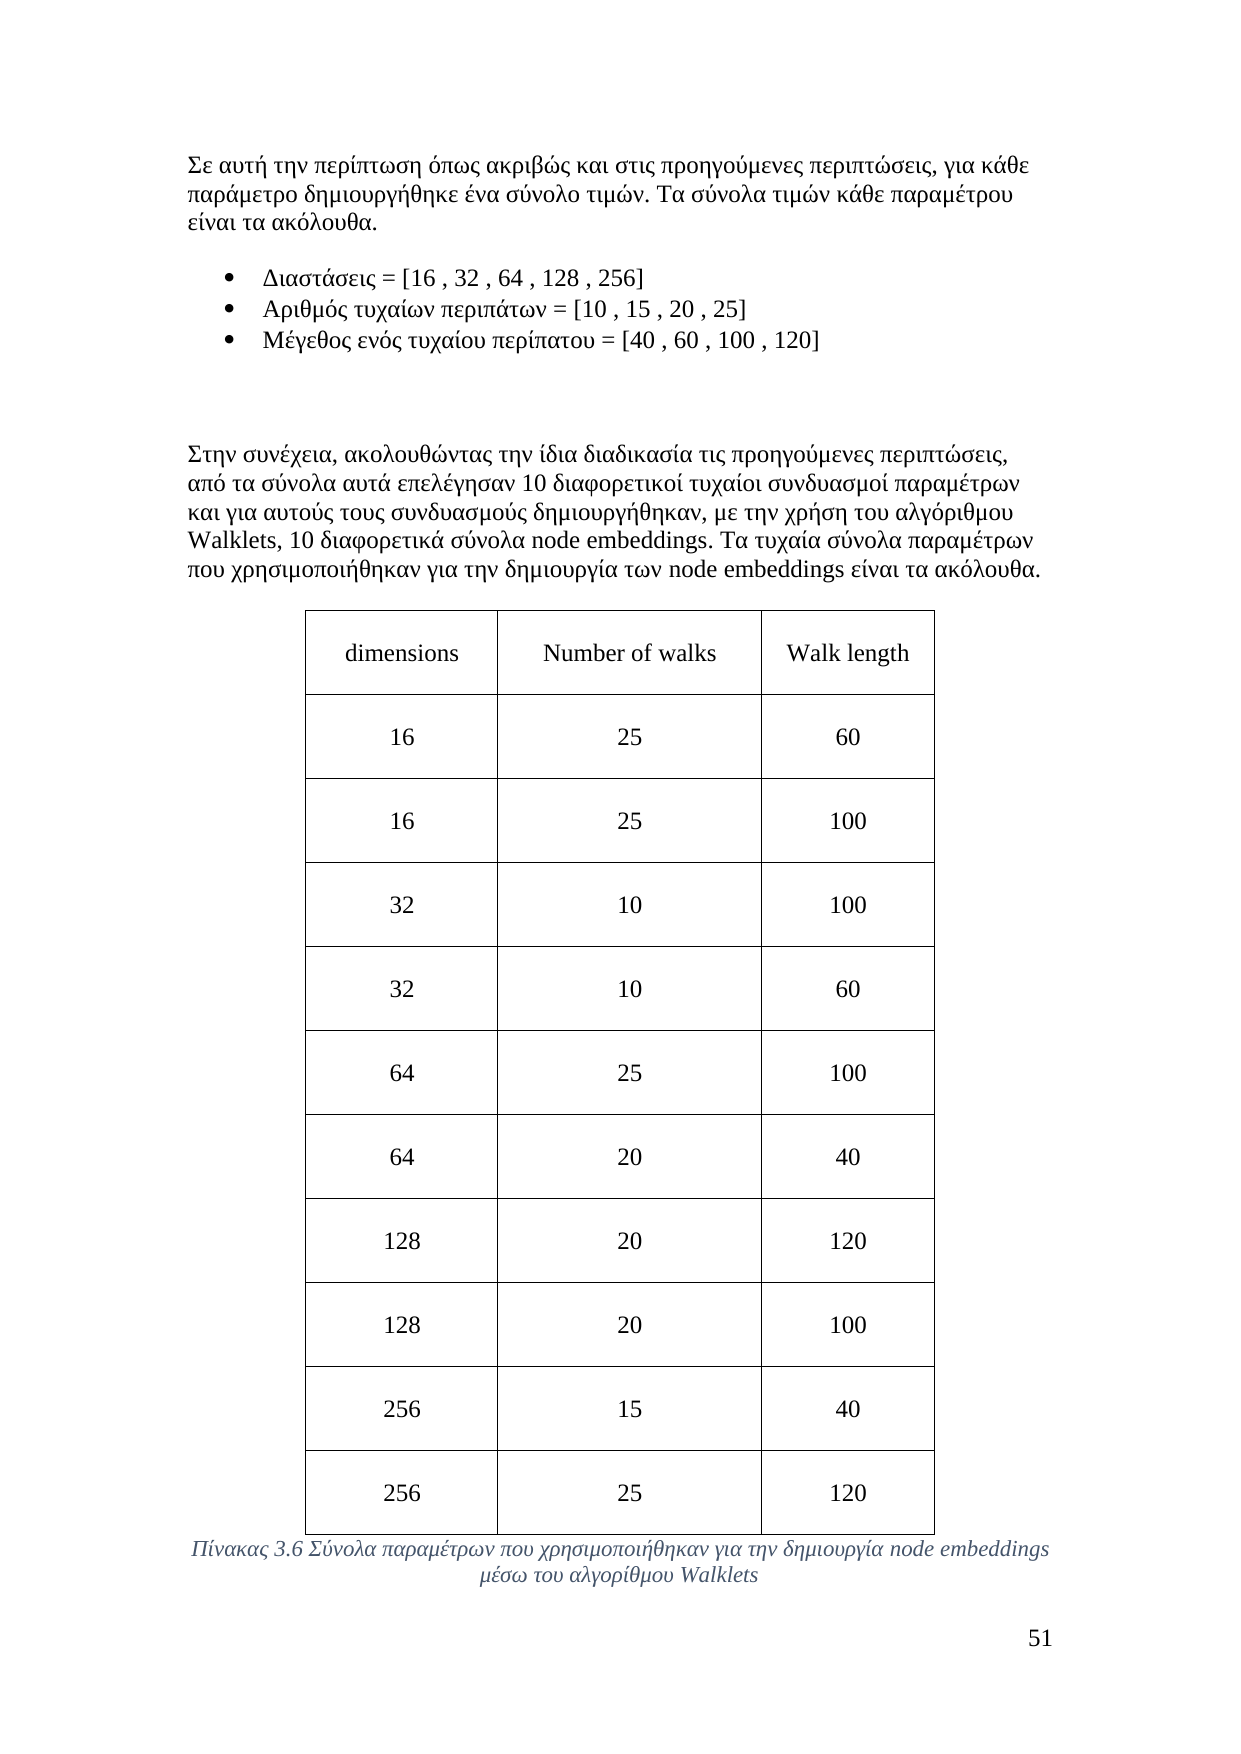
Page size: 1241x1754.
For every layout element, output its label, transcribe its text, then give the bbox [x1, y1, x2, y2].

table_header Number of walks [498, 611, 761, 694]
table_cell 256 [306, 1367, 497, 1450]
text Στην συνέχεια, ακολουθώντας την ίδια διαδικασία τις προηγούμενες περιπτώσεις, από τα σύνολα αυτά επελέγησαν 10 διαφορετικοί τυχαίοι συνδυασμοί παραμέτρων και για αυτούς τους συνδυασμούς δημιουργήθηκαν, με την χρήση του αλγόριθμου Walklets, 10 διαφορετικά σύνολα node embeddings. Τα τυχαία σύνολα παραμέτρων που χρησιμοποιήθηκαν για την δημιουργία των node embeddings είναι τα ακόλουθα. [187, 439, 1053, 583]
table_cell 32 [306, 947, 497, 1030]
table_header dimensions [306, 611, 497, 694]
table_cell 20 [498, 1199, 761, 1282]
table_cell 40 [762, 1115, 934, 1198]
table_cell 16 [306, 695, 497, 778]
table_cell 20 [498, 1283, 761, 1366]
table_cell 256 [306, 1451, 497, 1534]
table_cell 25 [498, 779, 761, 862]
table_cell 100 [762, 779, 934, 862]
table_cell 100 [762, 863, 934, 946]
text Σε αυτή την περίπτωση όπως ακριβώς και στις προηγούμενες περιπτώσεις, για κάθε παράμετρο δημιουργήθηκε ένα σύνολο τιμών. Τα σύνολα τιμών κάθε παραμέτρου είναι τα ακόλουθα. [187, 150, 1053, 236]
table_header Walk length [762, 611, 934, 694]
table_cell 100 [762, 1031, 934, 1114]
table_cell 120 [762, 1451, 934, 1534]
table_cell 60 [762, 947, 934, 1030]
table_cell 25 [498, 1031, 761, 1114]
table_cell 25 [498, 695, 761, 778]
table_cell 10 [498, 863, 761, 946]
table_cell 32 [306, 863, 497, 946]
table_cell 20 [498, 1115, 761, 1198]
table_cell 10 [498, 947, 761, 1030]
table_cell 128 [306, 1199, 497, 1282]
table_cell 64 [306, 1115, 497, 1198]
table_cell 25 [498, 1451, 761, 1534]
list Αριθμός τυχαίων περιπάτων = [10 , 15 , 20 , 25] [225, 294, 1053, 323]
table_cell 128 [306, 1283, 497, 1366]
table_cell 16 [306, 779, 497, 862]
table_cell 60 [762, 695, 934, 778]
table_cell 120 [762, 1199, 934, 1282]
list Μέγεθος ενός τυχαίου περίπατου = [40 , 60 , 100 , 120] [225, 325, 1053, 354]
table_cell 15 [498, 1367, 761, 1450]
table_cell 64 [306, 1031, 497, 1114]
table_cell 40 [762, 1367, 934, 1450]
list Διαστάσεις = [16 , 32 , 64 , 128 , 256] [225, 263, 1053, 292]
table_cell 100 [762, 1283, 934, 1366]
